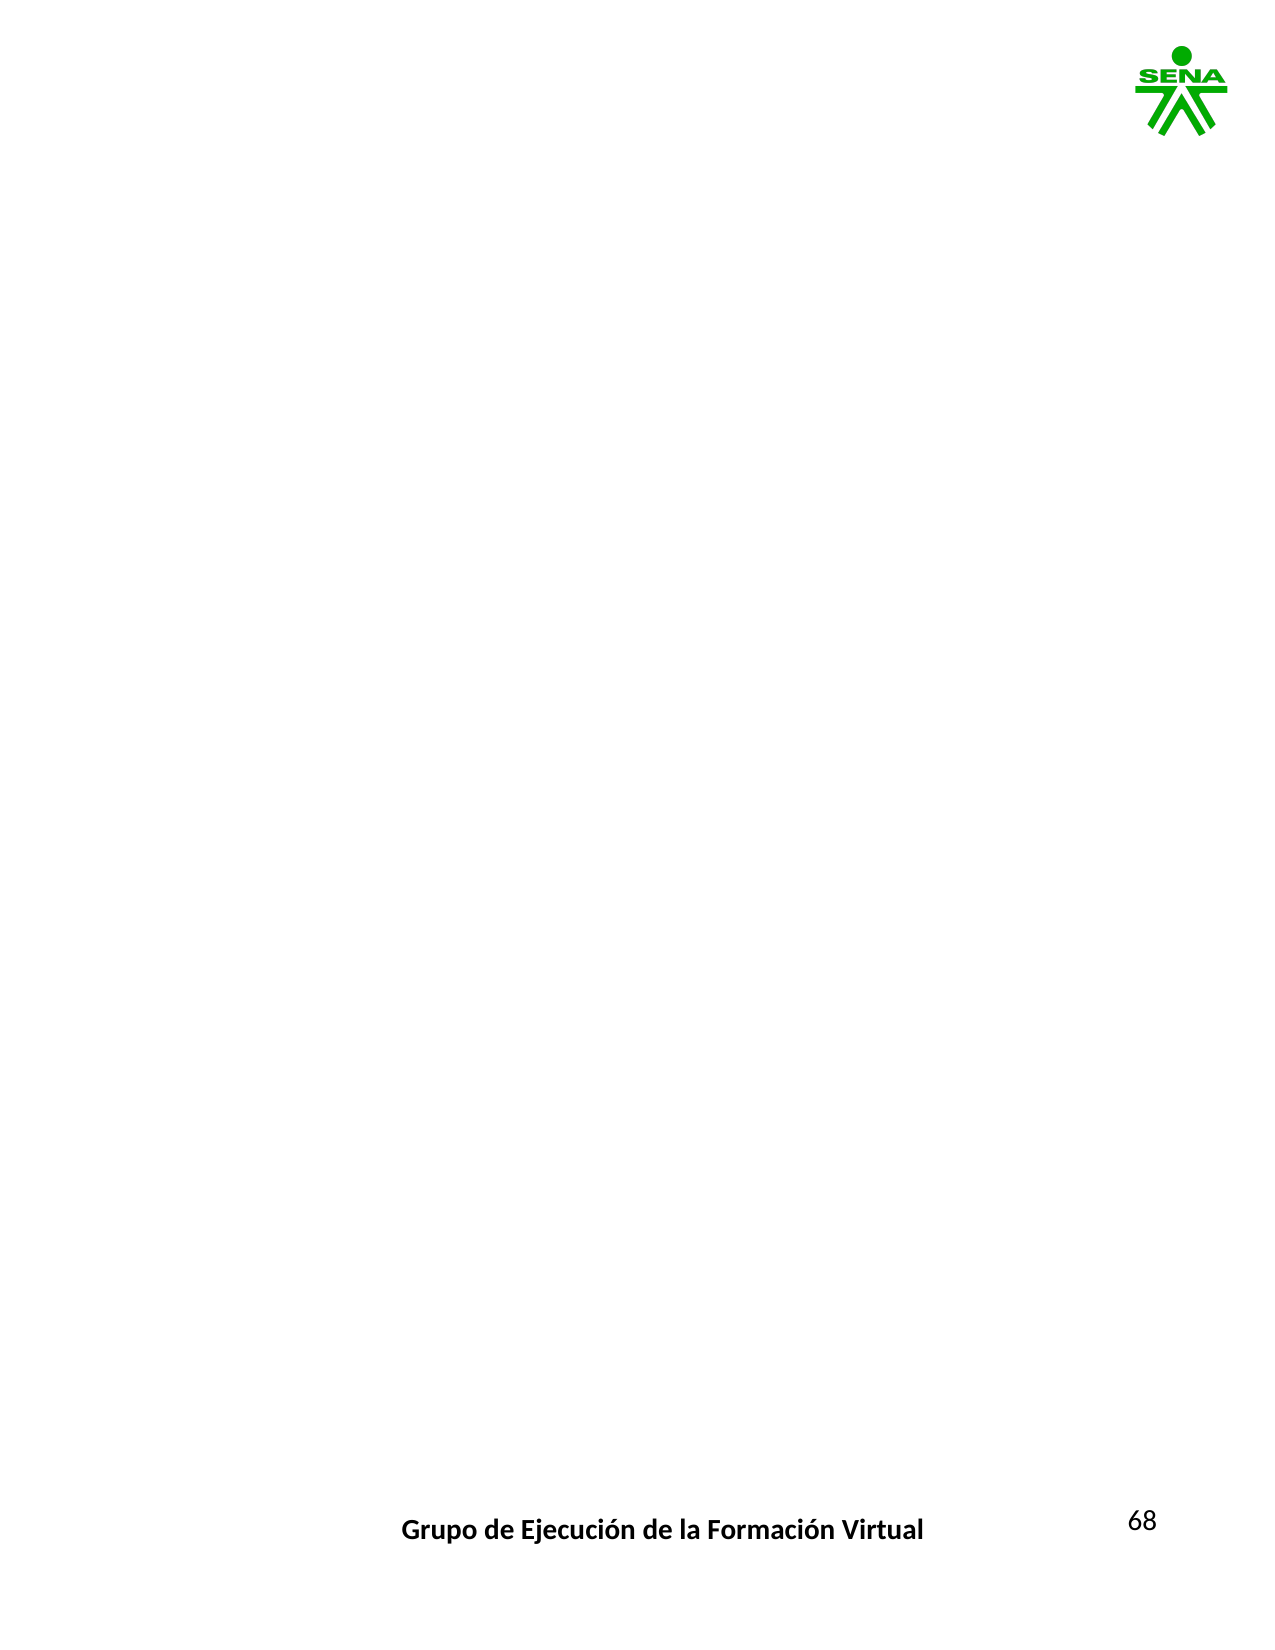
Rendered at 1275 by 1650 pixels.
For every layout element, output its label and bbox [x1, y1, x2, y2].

picture [1135, 46, 1228, 136]
